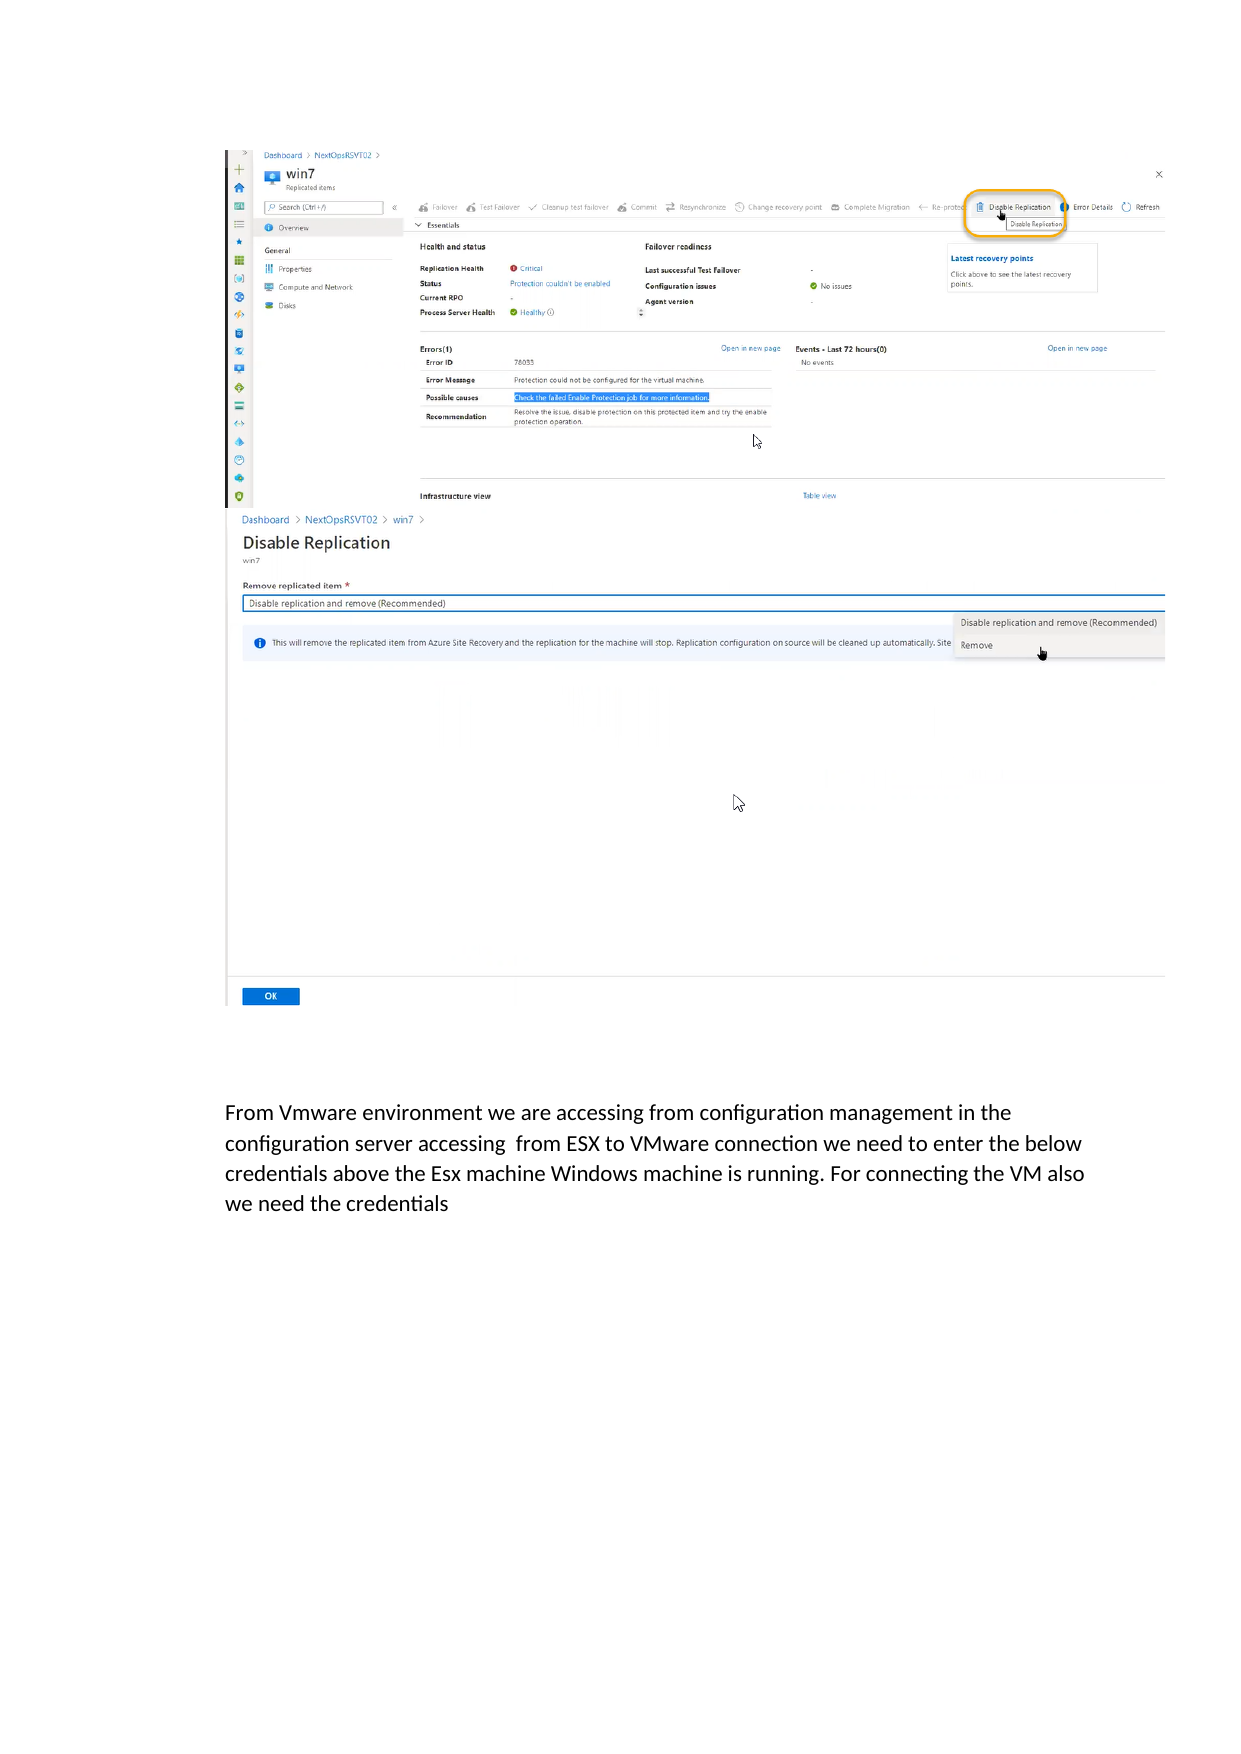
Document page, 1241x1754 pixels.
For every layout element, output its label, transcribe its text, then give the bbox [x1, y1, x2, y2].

picture [225, 150, 1166, 508]
list From Vmware environment we are accessing from configuration management in the configuration server accessing from ESX to VMware connection we need to enter the below credentials above the Esx machine Windows machine is running. For connecting the VM also we need the credentials [225, 1098, 1090, 1217]
picture [225, 509, 1166, 1006]
